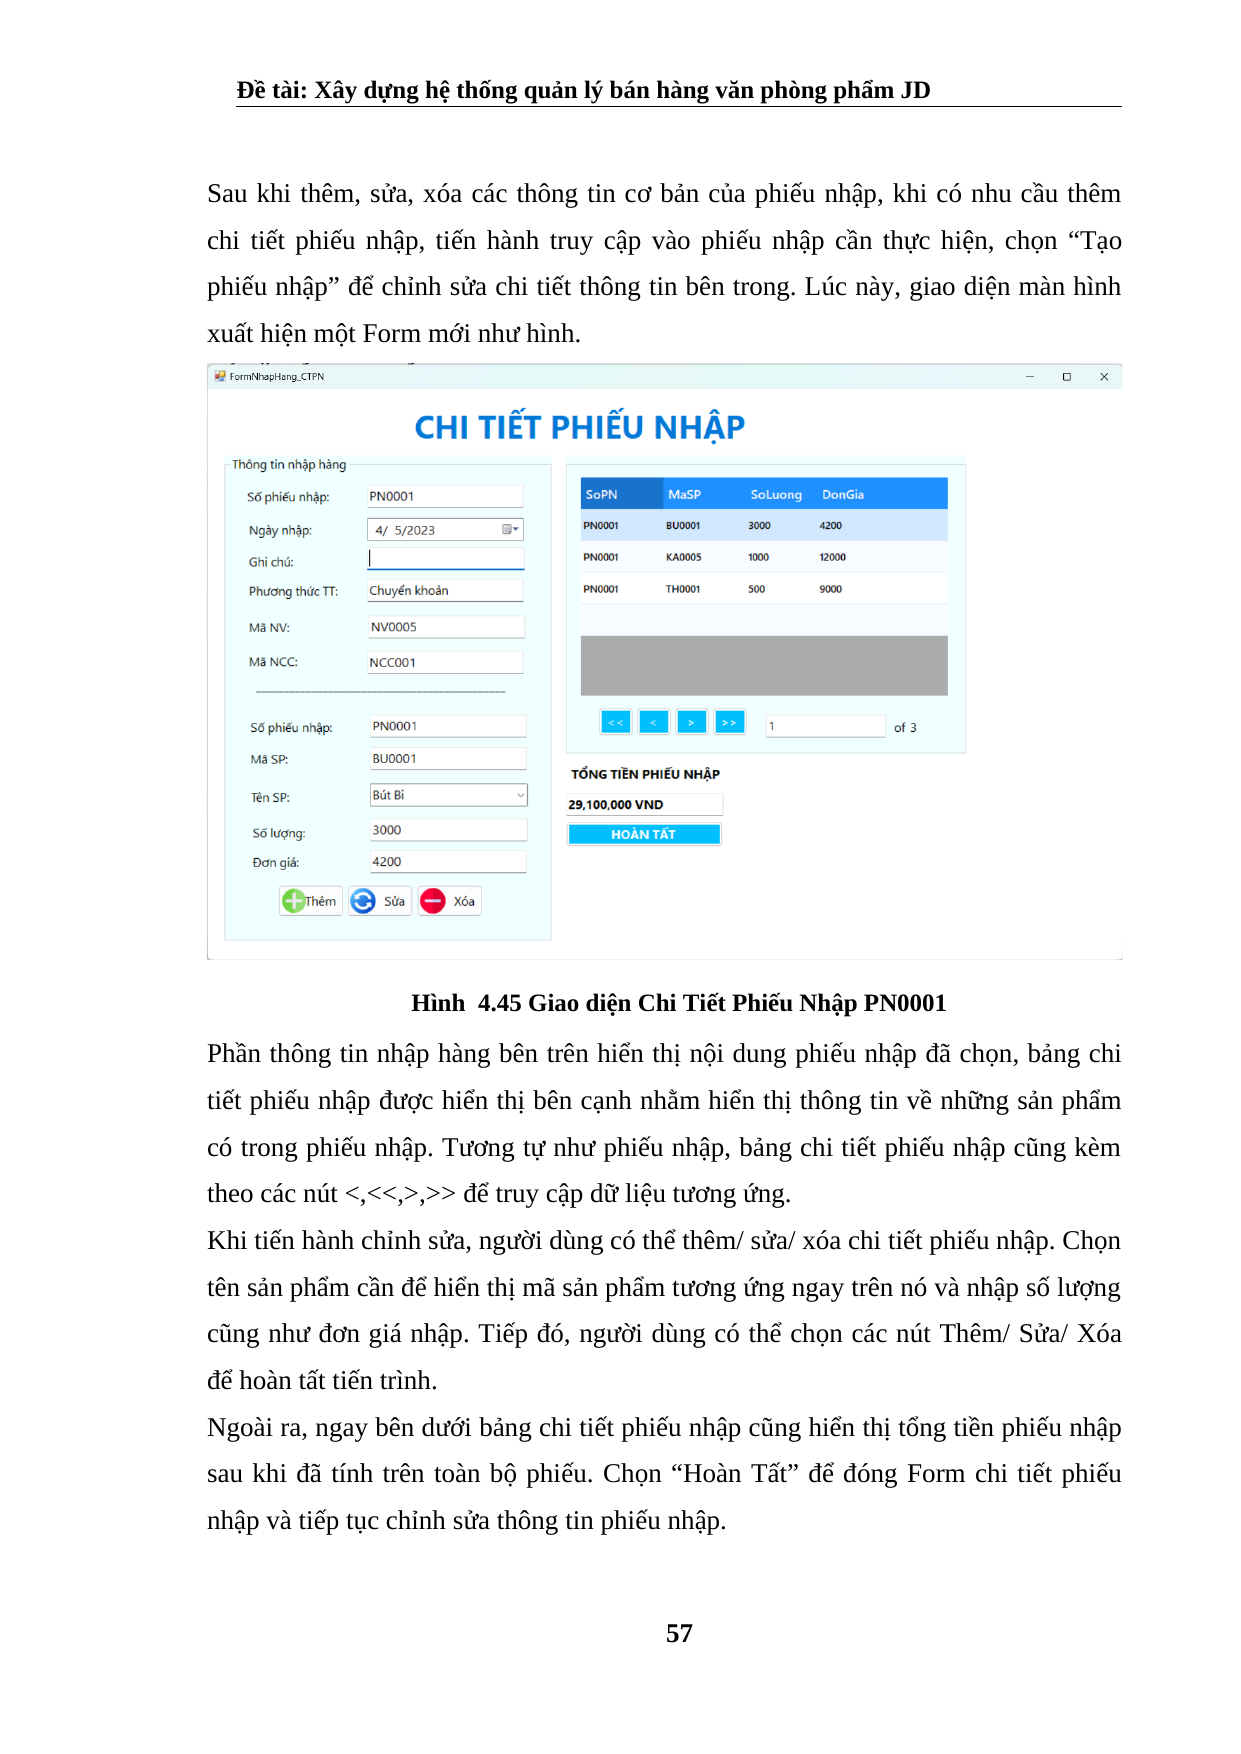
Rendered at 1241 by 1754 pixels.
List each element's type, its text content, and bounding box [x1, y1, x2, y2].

text Sau khi thêm, sửa, xóa các thông tin cơ bản của phiếu nhập, khi có nhu cầu thêm chi tiết phiếu nhập, tiến hành truy cập vào phiếu nhập cần thực hiện, chọn “Tạo phiếu nhập” để chỉnh sửa chi tiết thông tin bên trong. Lúc này, giao diện màn hình xuất hiện một Form mới như hình. [207, 177, 1122, 348]
text Khi tiến hành chỉnh sửa, người dùng có thể thêm/ sửa/ xóa chi tiết phiếu nhập. Chọn tên sản phẩm cần để hiển thị mã sản phẩm tương ứng ngay trên nó và nhập số lượng cũng như đơn giá nhập. Tiếp đó, người dùng có thể chọn các nút Thêm/ Sửa/ Xóa để hoàn tất tiến trình. [207, 1224, 1122, 1395]
text Phần thông tin nhập hàng bên trên hiển thị nội dung phiếu nhập đã chọn, bảng chi tiết phiếu nhập được hiển thị bên cạnh nhằm hiển thị thông tin về những sản phẩm có trong phiếu nhập. Tương tự như phiếu nhập, bảng chi tiết phiếu nhập cũng kèm theo các nút <,<<,>,>> để truy cập dữ liệu tương ứng. [207, 1037, 1122, 1208]
picture [206, 363, 1123, 960]
text Ngoài ra, ngay bên dưới bảng chi tiết phiếu nhập cũng hiển thị tổng tiền phiếu nhập sau khi đã tính trên toàn bộ phiếu. Chọn “Hoàn Tất” để đóng Form chi tiết phiếu nhập và tiếp tục chỉnh sửa thông tin phiếu nhập. [207, 1411, 1122, 1535]
